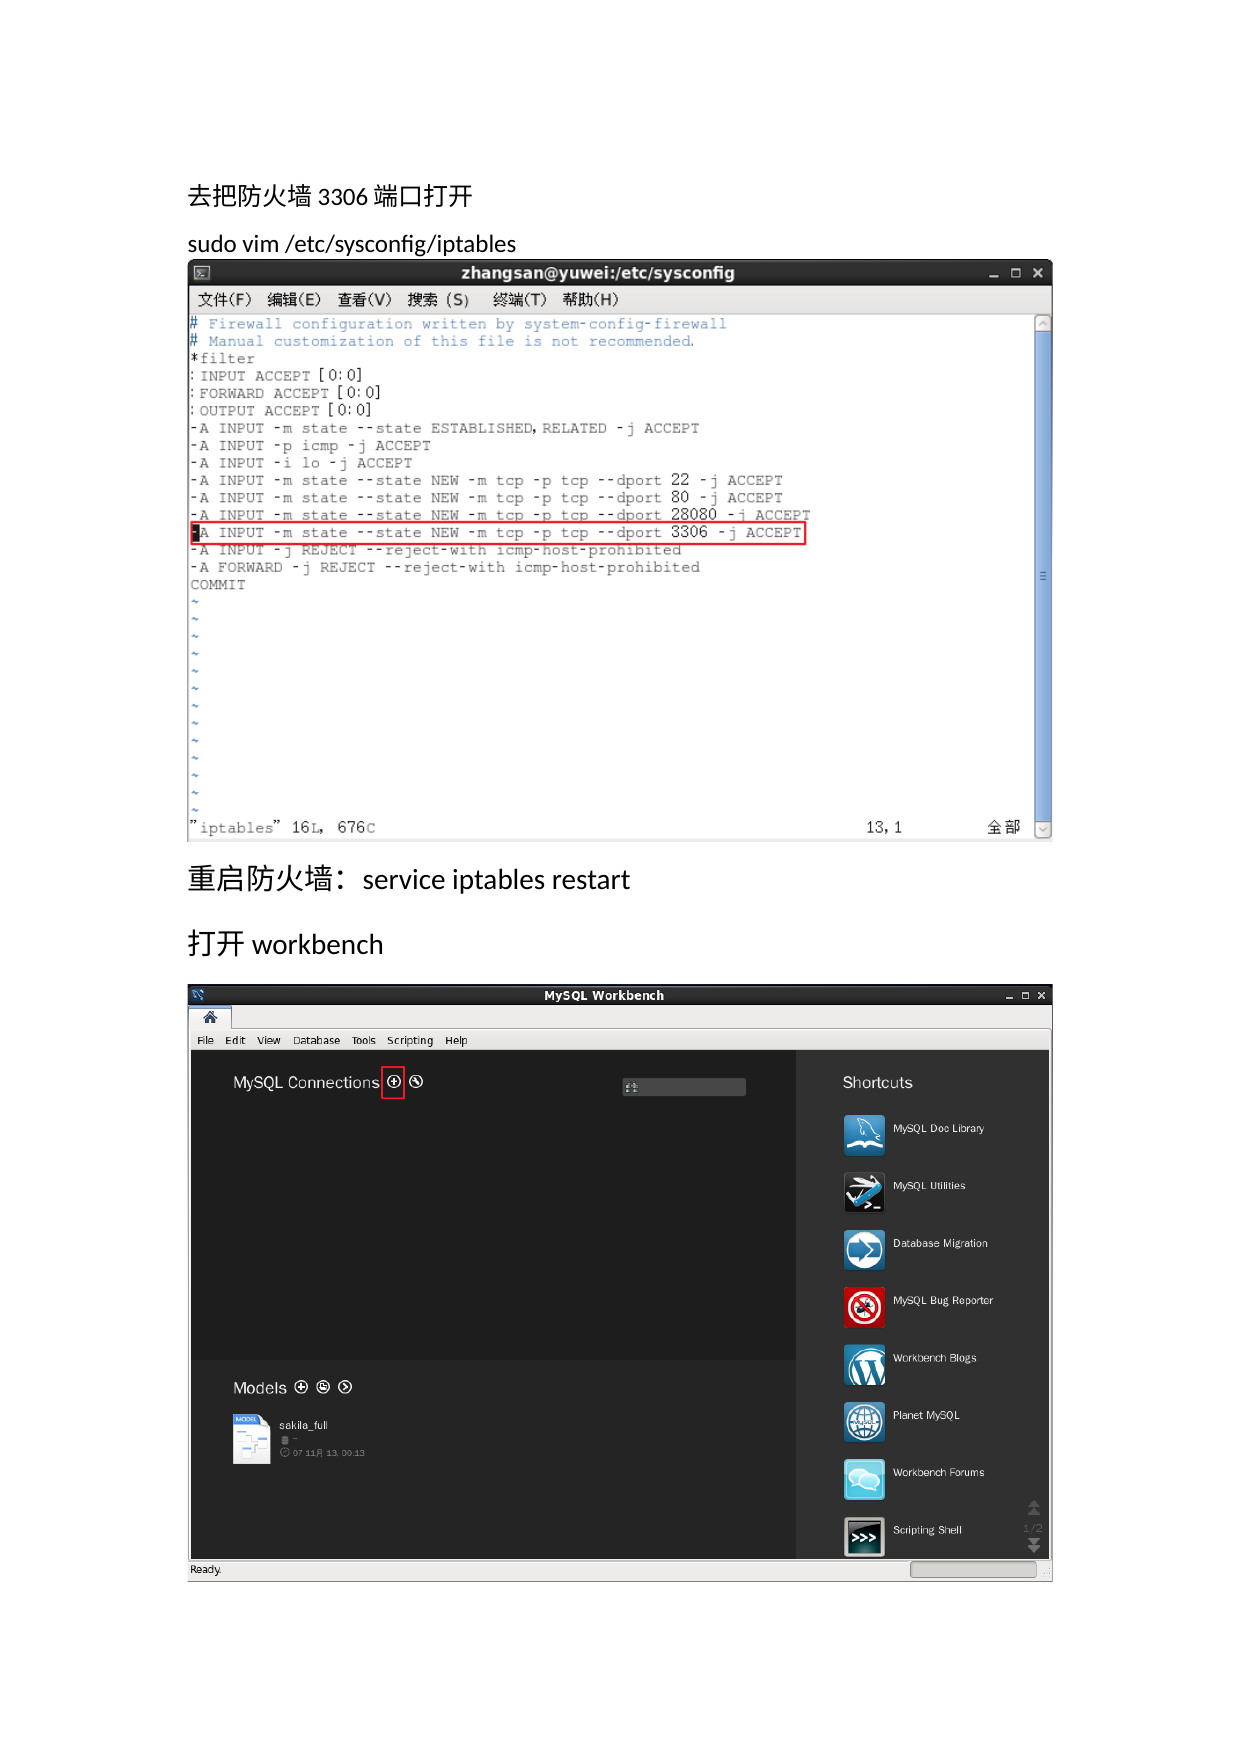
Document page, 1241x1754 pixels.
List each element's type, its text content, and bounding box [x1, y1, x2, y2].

picture [187, 984, 1053, 1582]
text 重启防火墙：service iptables restart [187, 844, 1053, 909]
text 去把防火墙3306端口打开 [187, 162, 1053, 227]
picture [187, 259, 1053, 842]
text 打开workbench [187, 909, 1053, 974]
text sudo vim /etc/sysconfig/iptables [187, 227, 1053, 259]
